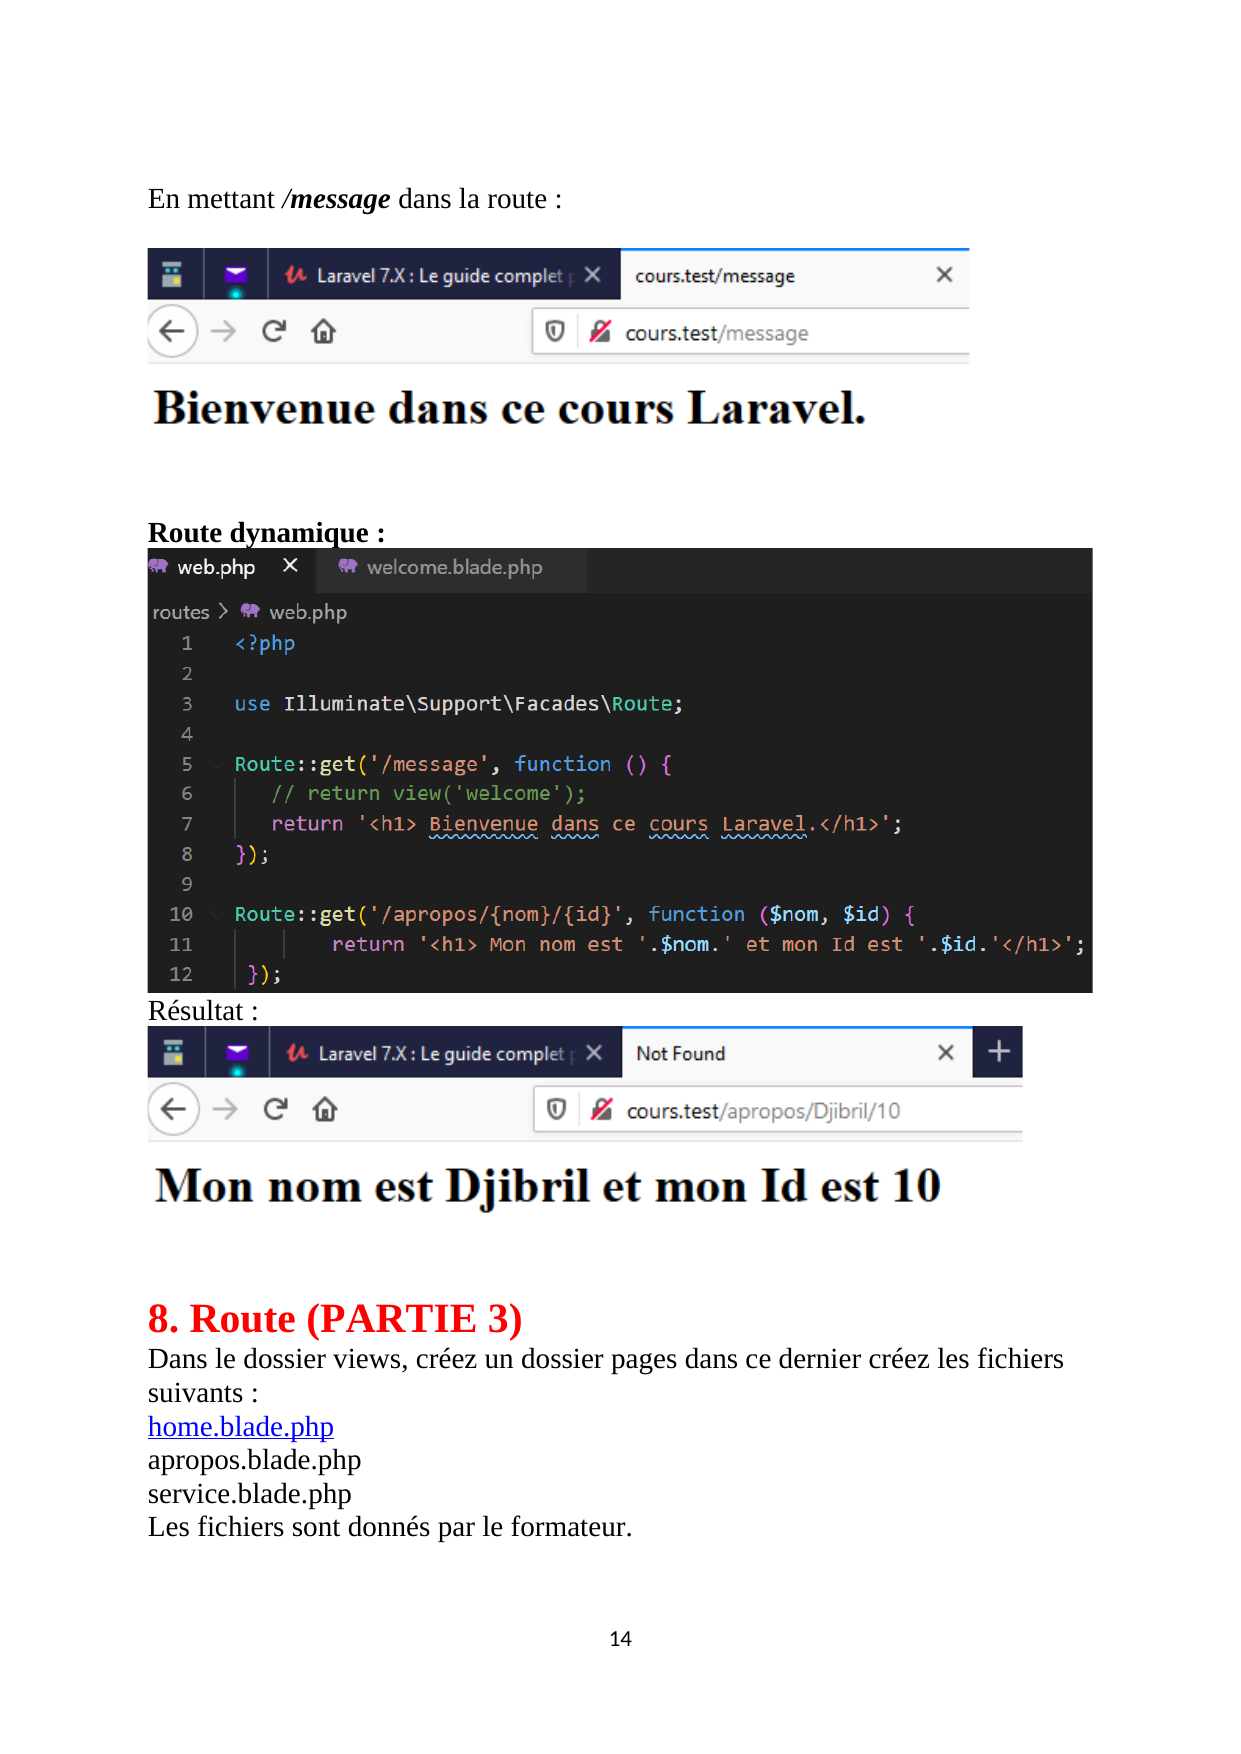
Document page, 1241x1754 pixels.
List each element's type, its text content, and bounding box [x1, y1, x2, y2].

text Dans le dossier views, créez un dossier pages dans ce dernier créez les fichiers suivants : [148, 1342, 1093, 1409]
text Les fichiers sont donnés par le formateur. [148, 1509, 1093, 1543]
picture [147, 248, 970, 449]
text Résultat : [148, 993, 1093, 1027]
text service.blade.php [148, 1476, 1093, 1509]
text 8. Route (PARTIE 3) [148, 1294, 1093, 1342]
picture [147, 1026, 1023, 1227]
text home.blade.php [148, 1409, 1093, 1442]
text apropos.blade.php [148, 1442, 1093, 1476]
picture [147, 548, 1093, 993]
text En mettant /message dans la route : [148, 181, 1093, 215]
text Route dynamique : [148, 515, 1093, 548]
